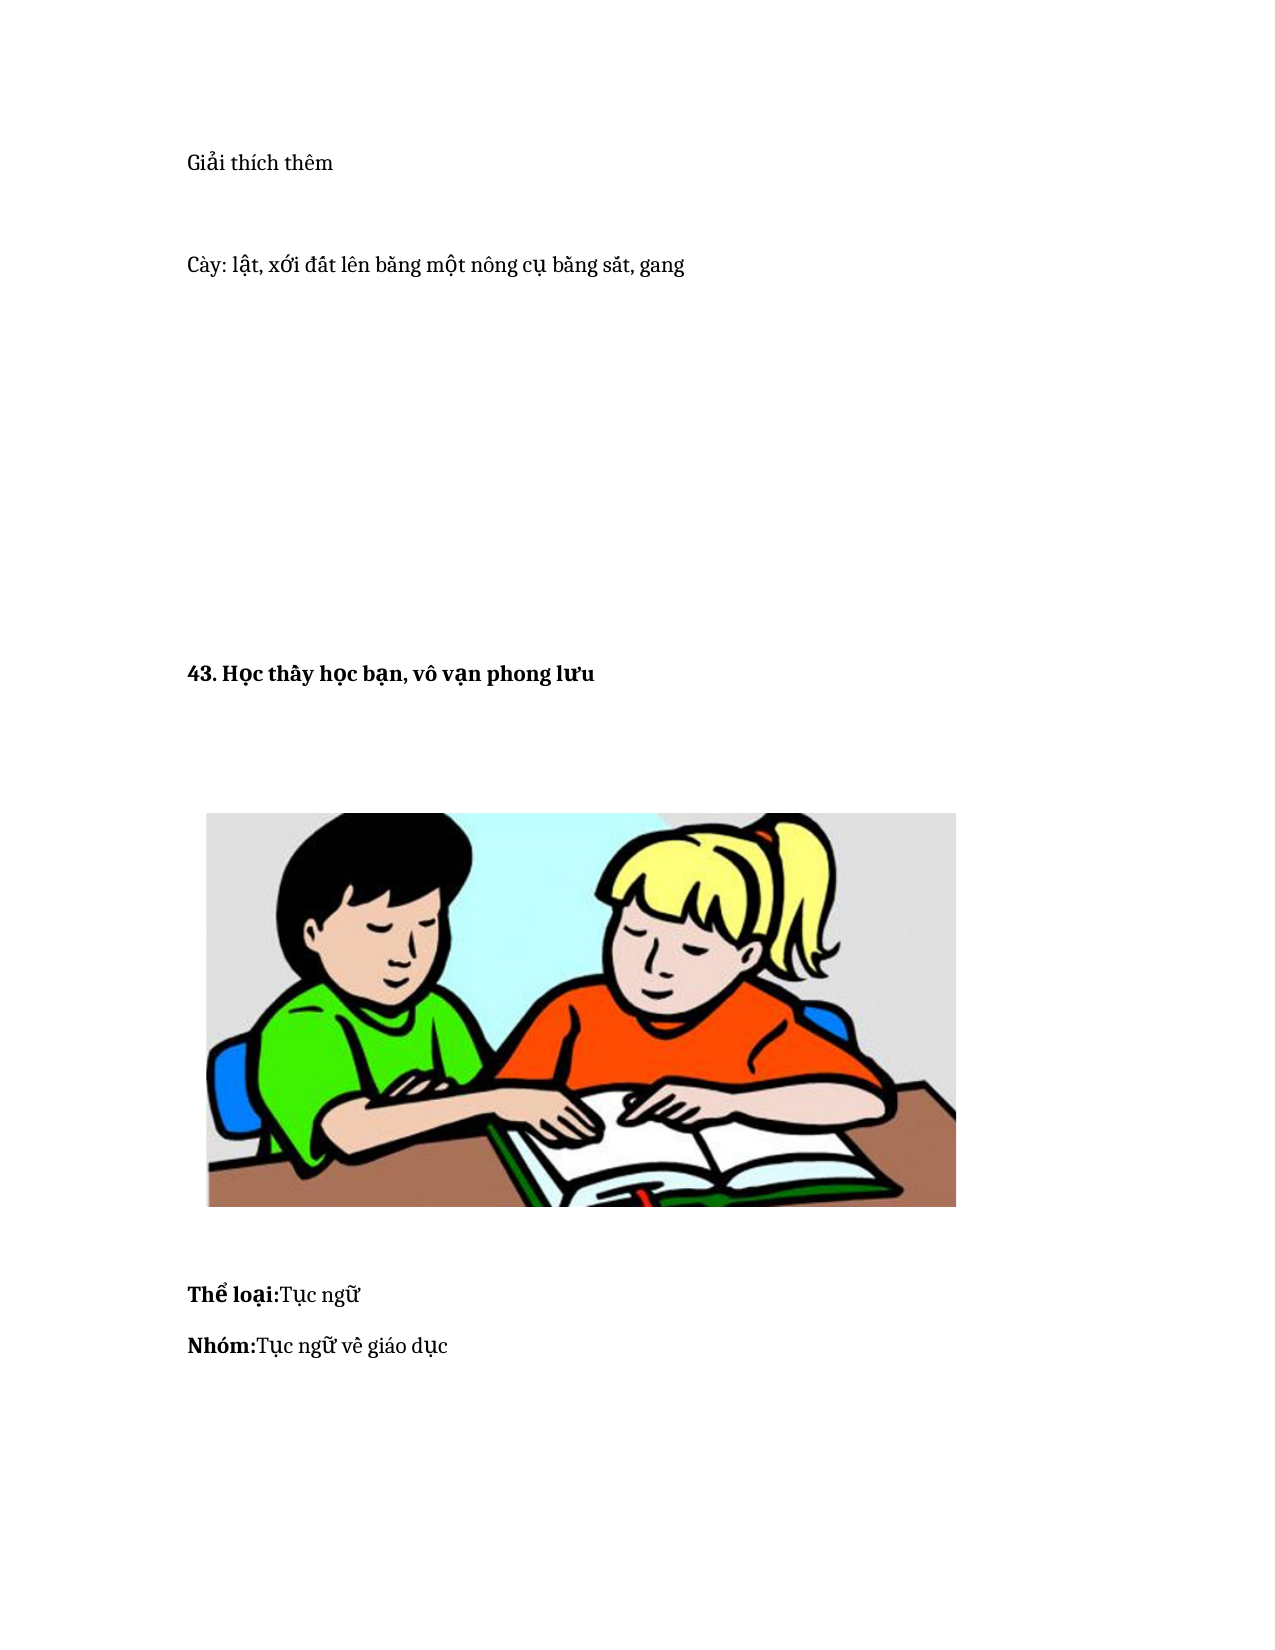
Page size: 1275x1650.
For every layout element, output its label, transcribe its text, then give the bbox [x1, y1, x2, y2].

text Nhóm:Tục ngữ về giáo dục [187, 1333, 1087, 1359]
text 43. Học thầy học bạn, vô vạn phong lưu [187, 660, 1087, 687]
text Giải thích thêm [187, 150, 1087, 176]
picture [206, 813, 957, 1207]
text Thể loại:Tục ngữ [187, 1282, 1087, 1308]
text Cày: lật, xới đất lên bằng một nông cụ bằng sắt, gang [187, 252, 1087, 278]
